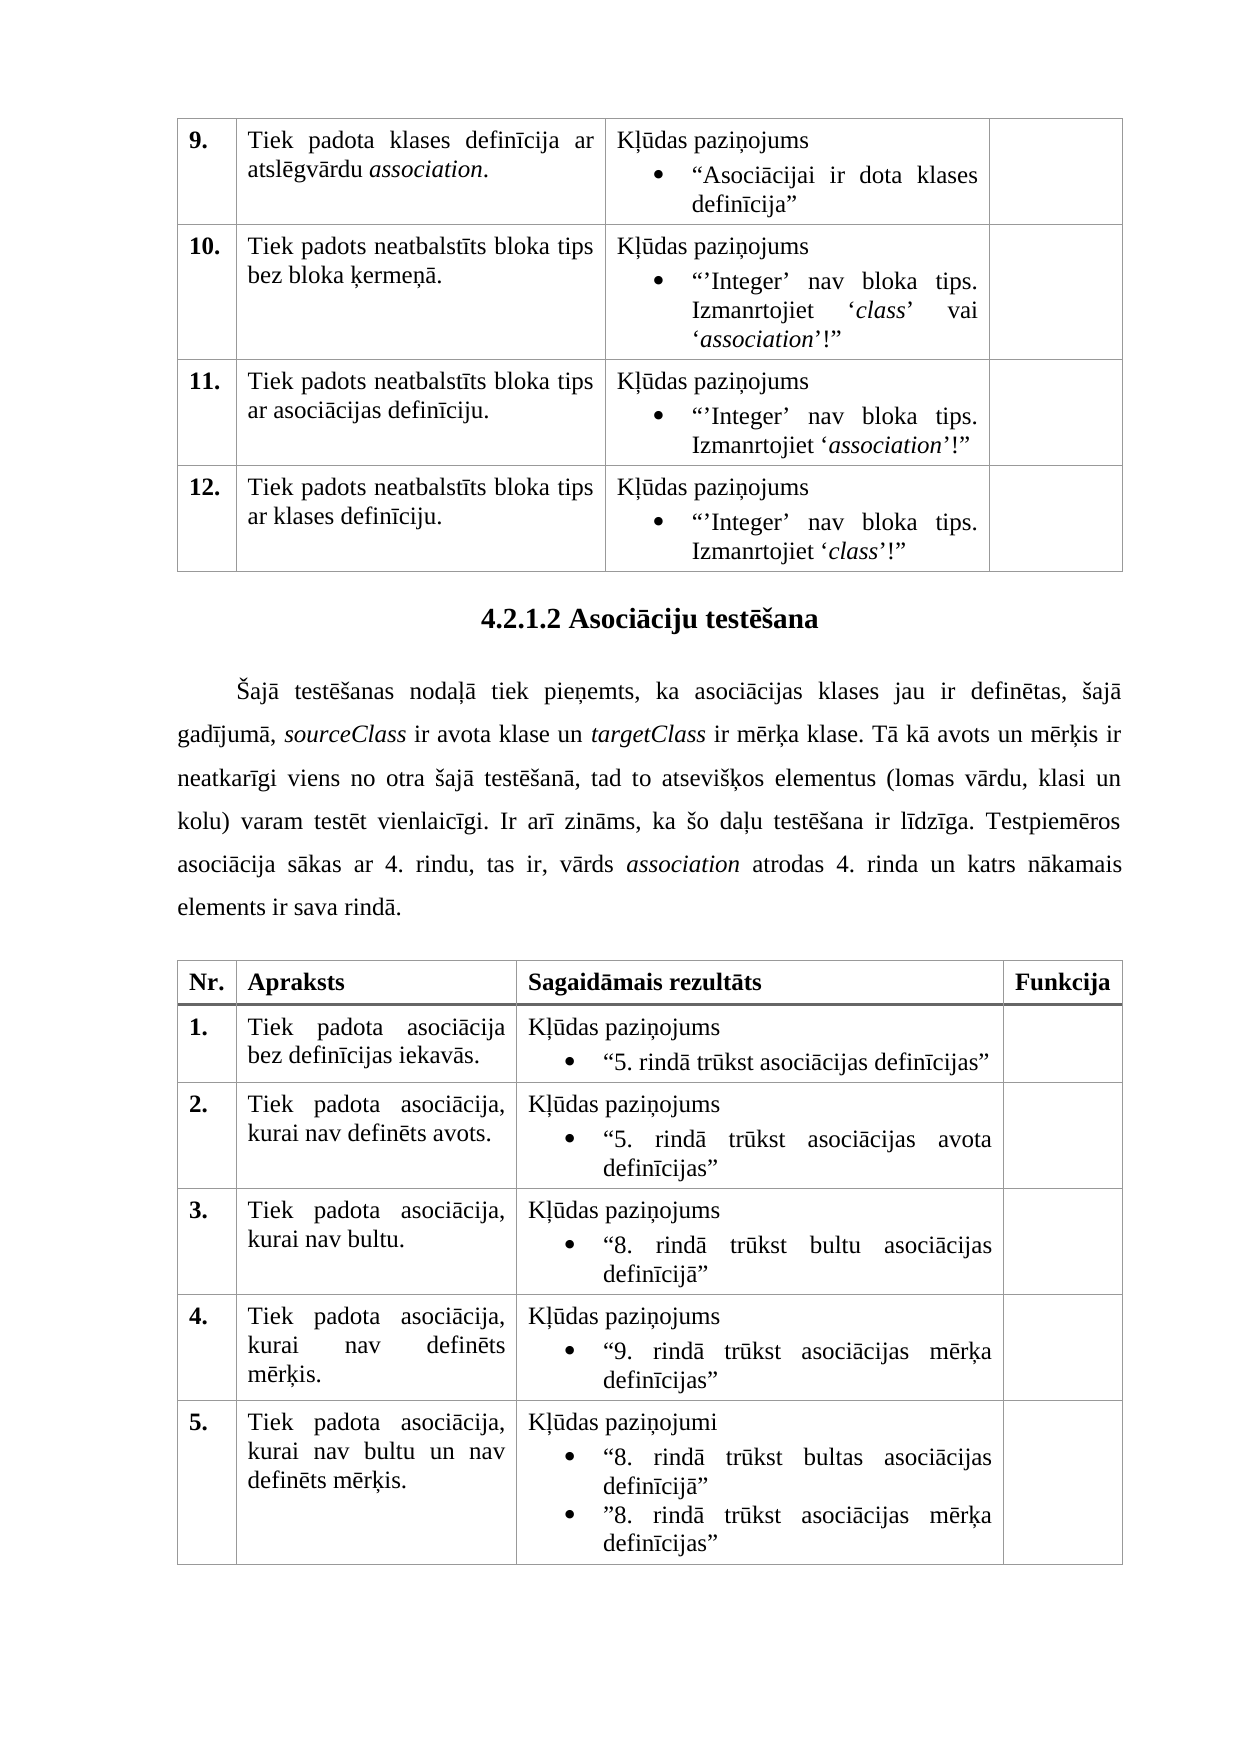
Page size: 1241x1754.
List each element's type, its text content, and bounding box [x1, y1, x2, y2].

table_cell 9. [178, 119, 236, 224]
table_cell Kļūdas paziņojums “’Integer’ nav bloka tips. Izmanrtojiet ‘class’ vai ‘association’!” [606, 225, 989, 359]
subtitle 4.2.1.2 Asociāciju testēšana [177, 601, 1122, 635]
table_cell Tiek padots neatbalstīts bloka tips ar asociācijas definīciju. [237, 360, 605, 465]
table_cell [990, 466, 1122, 571]
table_cell [1004, 1083, 1122, 1188]
table_cell 1. [178, 1006, 236, 1082]
table_cell Kļūdas paziņojums “5. rindā trūkst asociācijas avota definīcijas” [517, 1083, 1003, 1188]
table_cell Tiek padota asociācija, kurai nav bultu. [237, 1189, 516, 1294]
table_cell Kļūdas paziņojums “8. rindā trūkst bultu asociācijas definīcijā” [517, 1189, 1003, 1294]
table_header Apraksts [237, 961, 516, 1002]
table_cell Kļūdas paziņojums “’Integer’ nav bloka tips. Izmanrtojiet ‘association’!” [606, 360, 989, 465]
table_cell [990, 360, 1122, 465]
table_cell Tiek padota asociācija, kurai nav definēts avots. [237, 1083, 516, 1188]
table_cell [990, 225, 1122, 359]
table_cell Tiek padota klases definīcija ar atslēgvārdu association. [237, 119, 605, 224]
table_cell [1004, 1189, 1122, 1294]
table_cell Kļūdas paziņojumi “8. rindā trūkst bultas asociācijas definīcijā” ”8. rindā trūkst asociācijas mērķa definīcijas” [517, 1401, 1003, 1563]
table_cell [990, 119, 1122, 224]
table_cell [1004, 1295, 1122, 1400]
table_cell 5. [178, 1401, 236, 1563]
table_cell 10. [178, 225, 236, 359]
table_cell [1004, 1401, 1122, 1563]
table_cell Kļūdas paziņojums “9. rindā trūkst asociācijas mērķa definīcijas” [517, 1295, 1003, 1400]
table_cell Tiek padota asociācija, kurai nav definēts mērķis. [237, 1295, 516, 1400]
table_header Funkcija [1004, 961, 1122, 1002]
table_cell 4. [178, 1295, 236, 1400]
text Šajā testēšanas nodaļā tiek pieņemts, ka asociācijas klases jau ir definētas, šajā gadījumā, sourceClass ir avota klase un targetClass ir mērķa klase. Tā kā avots un mērķis ir neatkarīgi viens no otra šajā testēšanā, tad to atsevišķos elementus (lomas vārdu, klasi un kolu) varam testēt vienlaicīgi. Ir arī zināms, ka šo daļu testēšana ir līdzīga. Testpiemēros asociācija sākas ar 4. rindu, tas ir, vārds association atrodas 4. rinda un katrs nākamais elements ir sava rindā. [177, 676, 1122, 921]
table_cell Tiek padota asociācija bez definīcijas iekavās. [237, 1006, 516, 1082]
table_cell Tiek padota asociācija, kurai nav bultu un nav definēts mērķis. [237, 1401, 516, 1563]
table_cell Kļūdas paziņojums “5. rindā trūkst asociācijas definīcijas” [517, 1006, 1003, 1082]
table_cell Kļūdas paziņojums “Asociācijai ir dota klases definīcija” [606, 119, 989, 224]
table_cell 12. [178, 466, 236, 571]
table_cell Tiek padots neatbalstīts bloka tips ar klases definīciju. [237, 466, 605, 571]
table_cell Kļūdas paziņojums “’Integer’ nav bloka tips. Izmanrtojiet ‘class’!” [606, 466, 989, 571]
table_header Nr. [178, 961, 236, 1002]
table_header Sagaidāmais rezultāts [517, 961, 1003, 1002]
table_cell 11. [178, 360, 236, 465]
table_cell 3. [178, 1189, 236, 1294]
table_cell [1004, 1006, 1122, 1082]
table_cell 2. [178, 1083, 236, 1188]
table_cell Tiek padots neatbalstīts bloka tips bez bloka ķermeņā. [237, 225, 605, 359]
